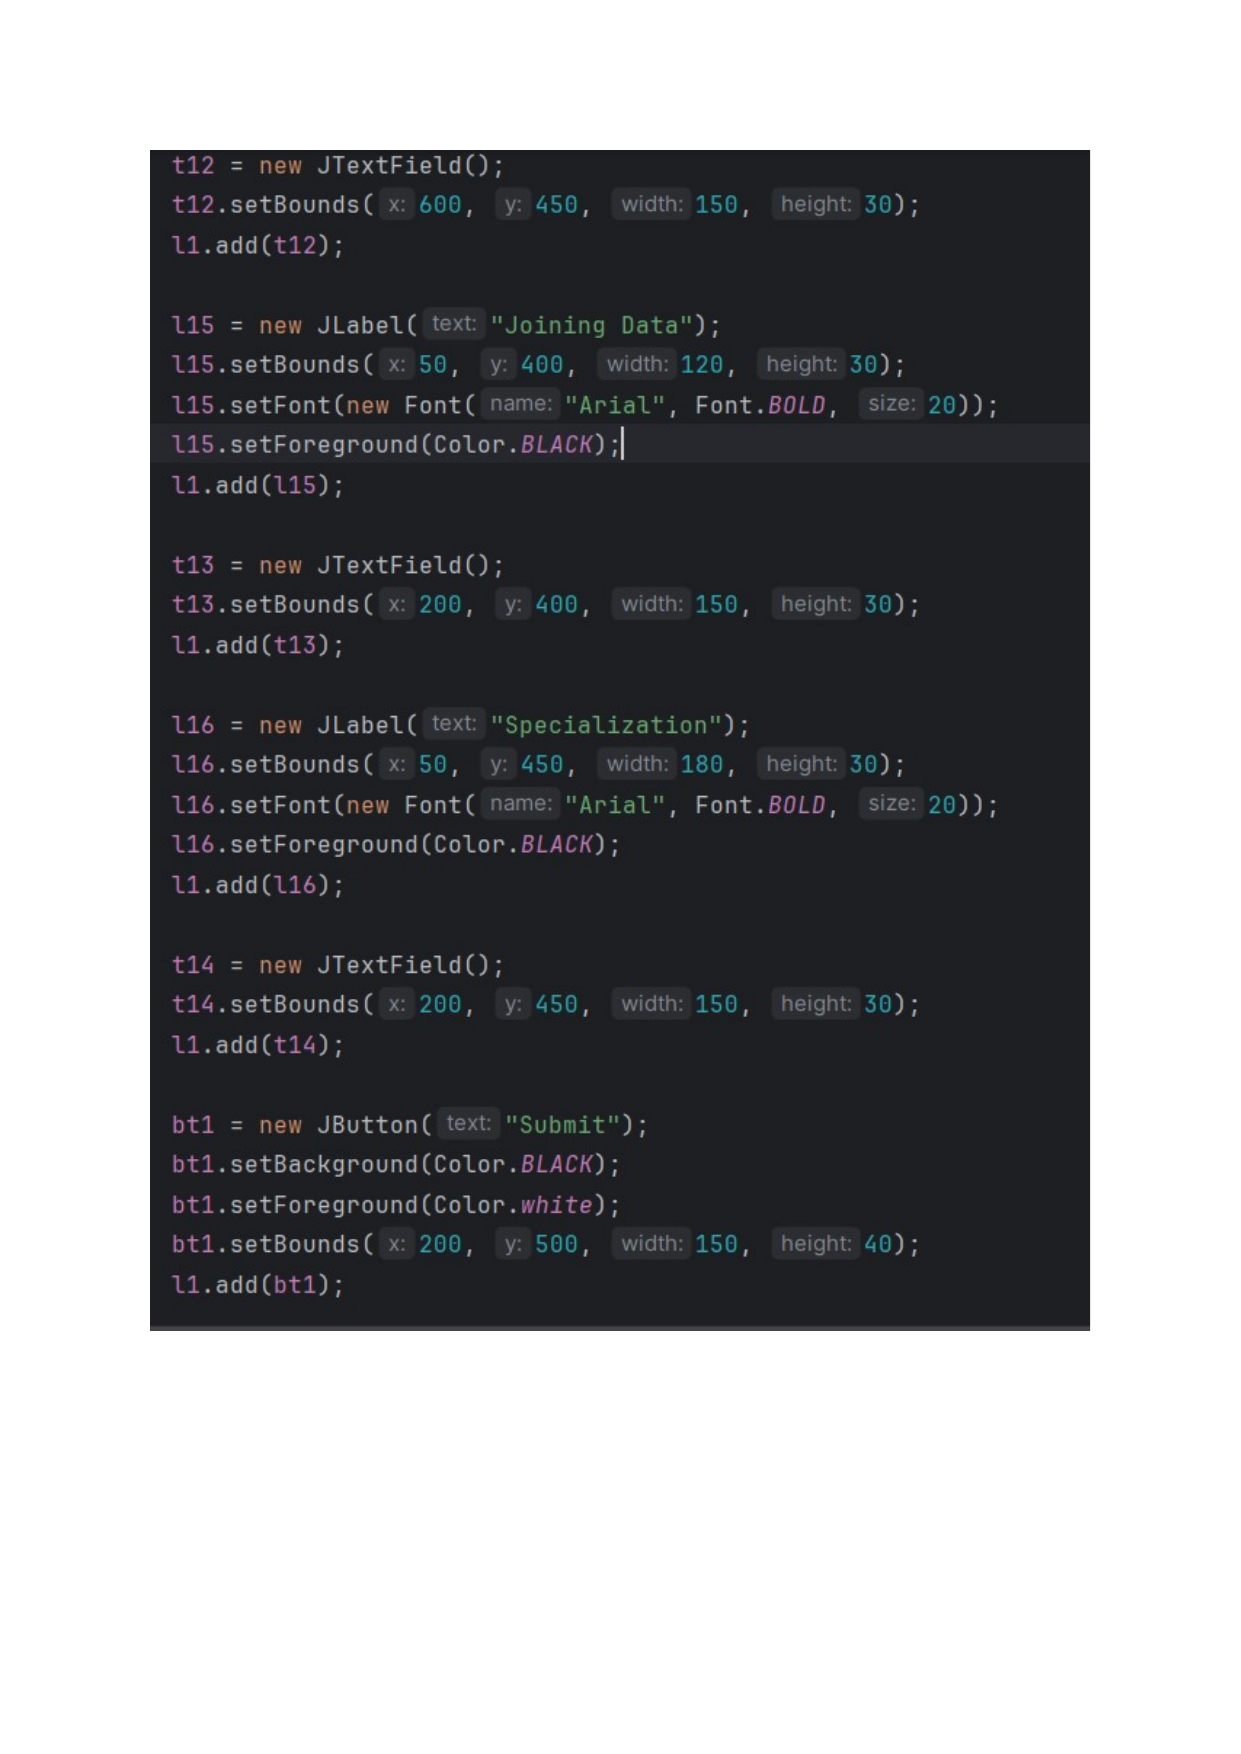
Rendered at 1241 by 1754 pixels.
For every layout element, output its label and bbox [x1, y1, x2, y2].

picture [150, 150, 1091, 1331]
